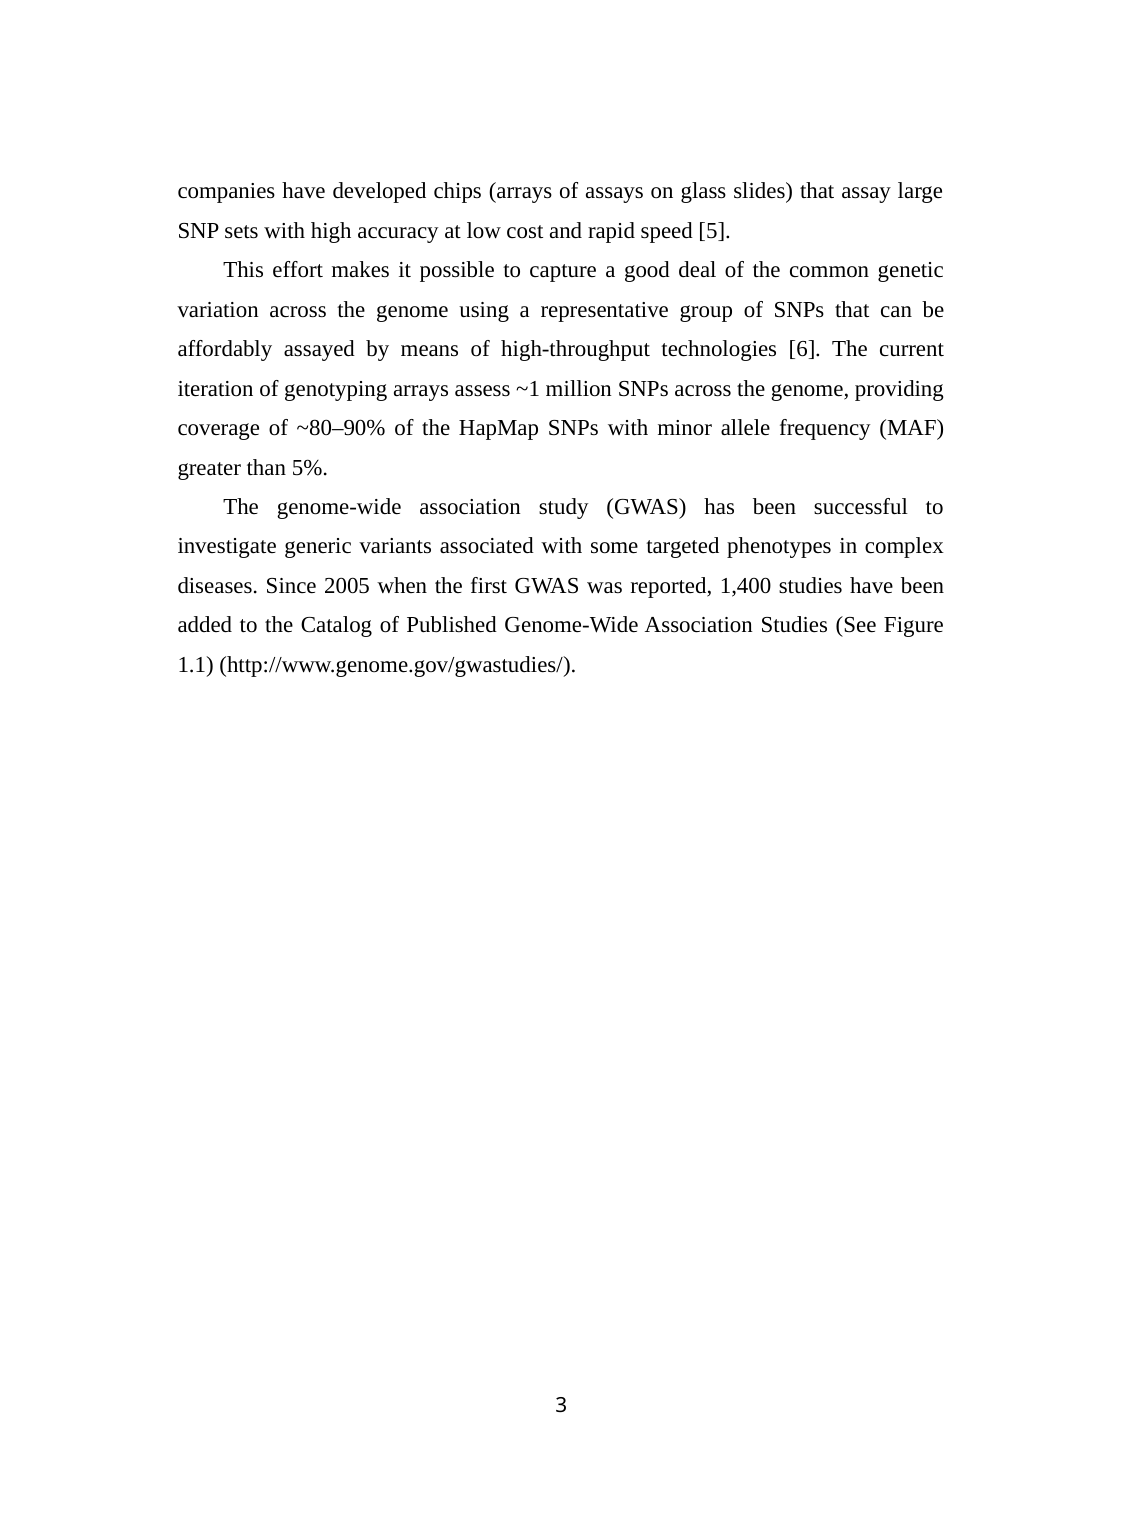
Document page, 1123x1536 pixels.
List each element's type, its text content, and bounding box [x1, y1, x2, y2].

text This effort makes it possible to capture a good deal of the common genetic variation across the genome using a representative group of SNPs that can be affordably assayed by means of high-throughput technologies [6]. The current iteration of genotyping arrays assess ~1 million SNPs across the genome, providing coverage of ~80–90% of the HapMap SNPs with minor allele frequency (MAF) greater than 5%. [177, 256, 945, 480]
text The genome-wide association study (GWAS) has been successful to investigate generic variants associated with some targeted phenotypes in complex diseases. Since 2005 when the first GWAS was reported, 1,400 studies have been added to the Catalog of Published Genome-Wide Association Studies (See Figure 1.1) (http://www.genome.gov/gwastudies/). [177, 493, 945, 677]
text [177, 177, 945, 243]
